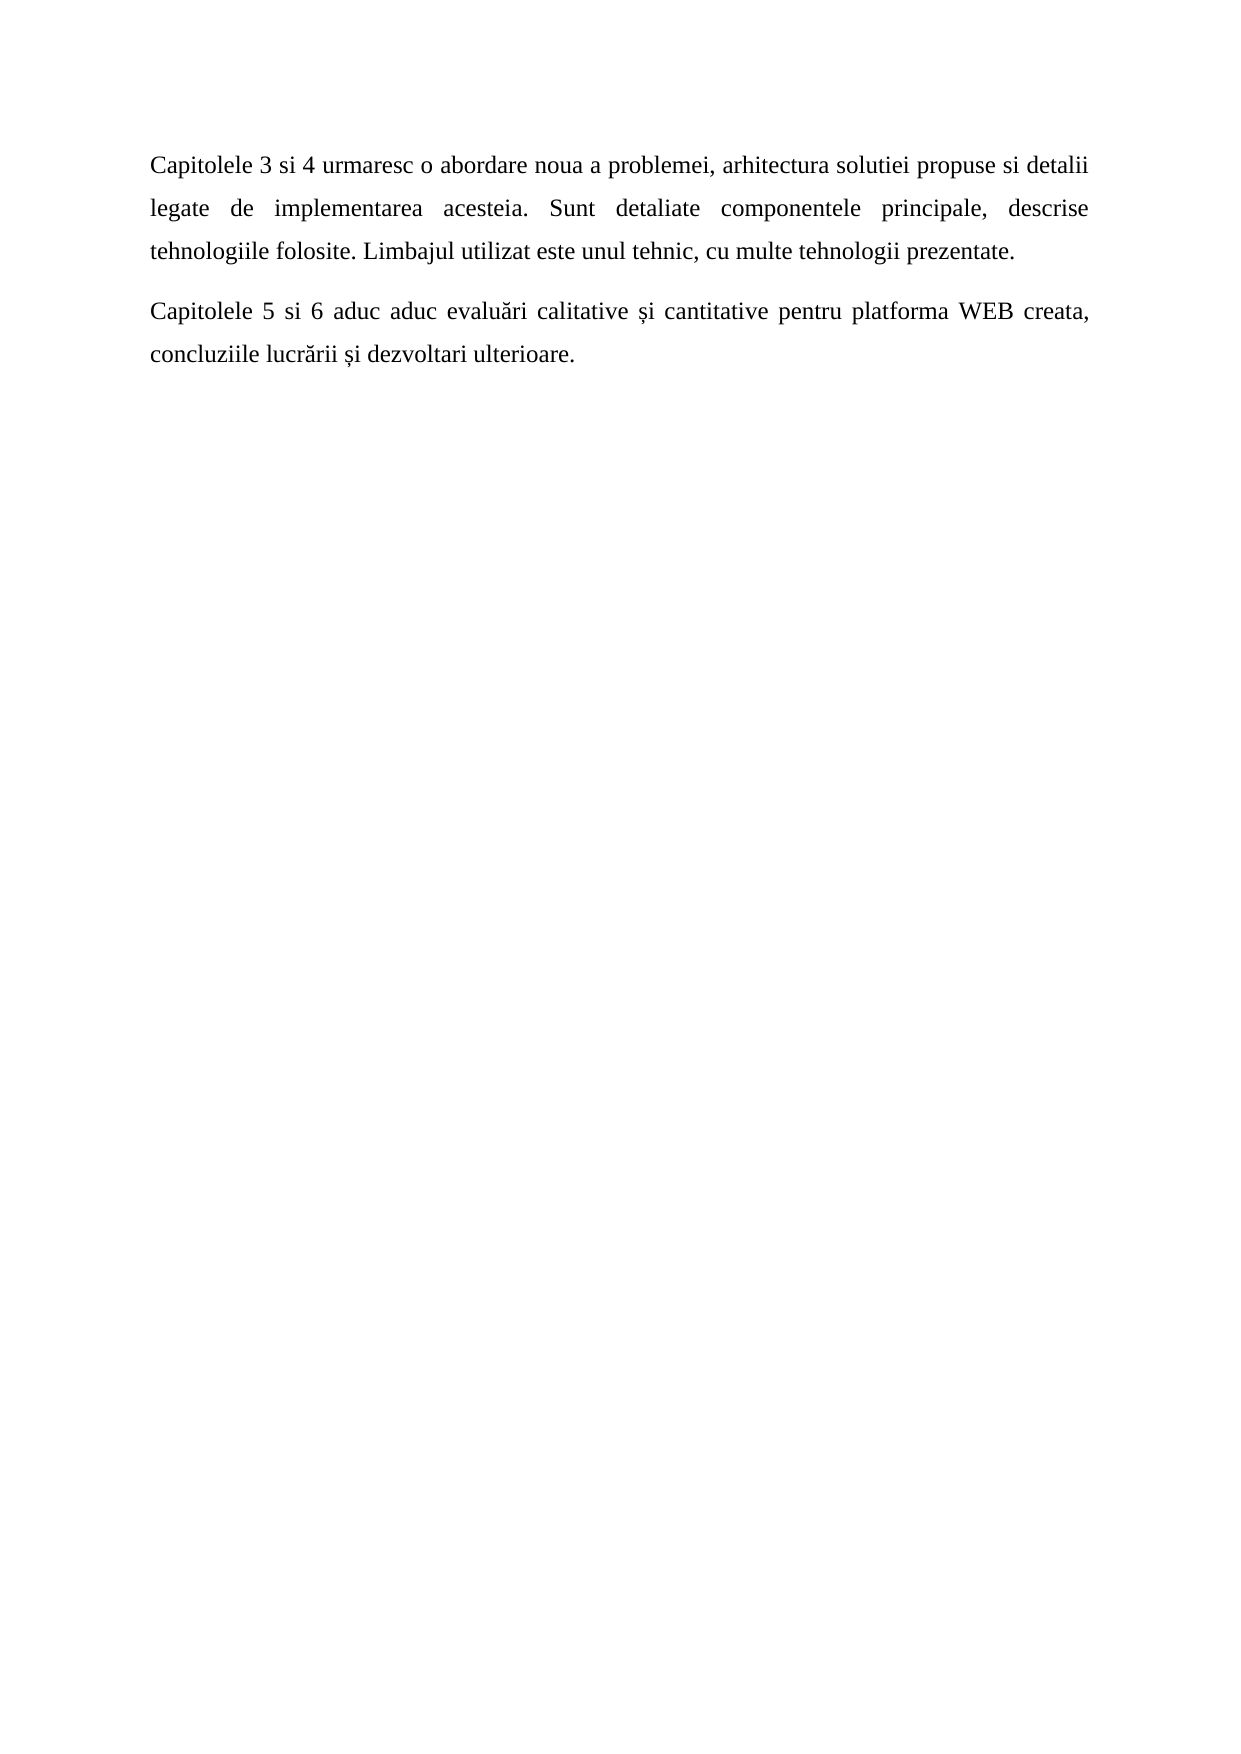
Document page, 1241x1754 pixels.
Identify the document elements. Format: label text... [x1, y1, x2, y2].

text Capitolele 3 si 4 urmaresc o abordare noua a problemei, arhitectura solutiei propuse si detalii legate de implementarea acesteia. Sunt detaliate componentele principale, descrise tehnologiile folosite. Limbajul utilizat este unul tehnic, cu multe tehnologii prezentate. [150, 150, 1090, 265]
text Capitolele 5 si 6 aduc aduc evaluări calitative și cantitative pentru platforma WEB creata, concluziile lucrării și dezvoltari ulterioare. [150, 296, 1090, 368]
